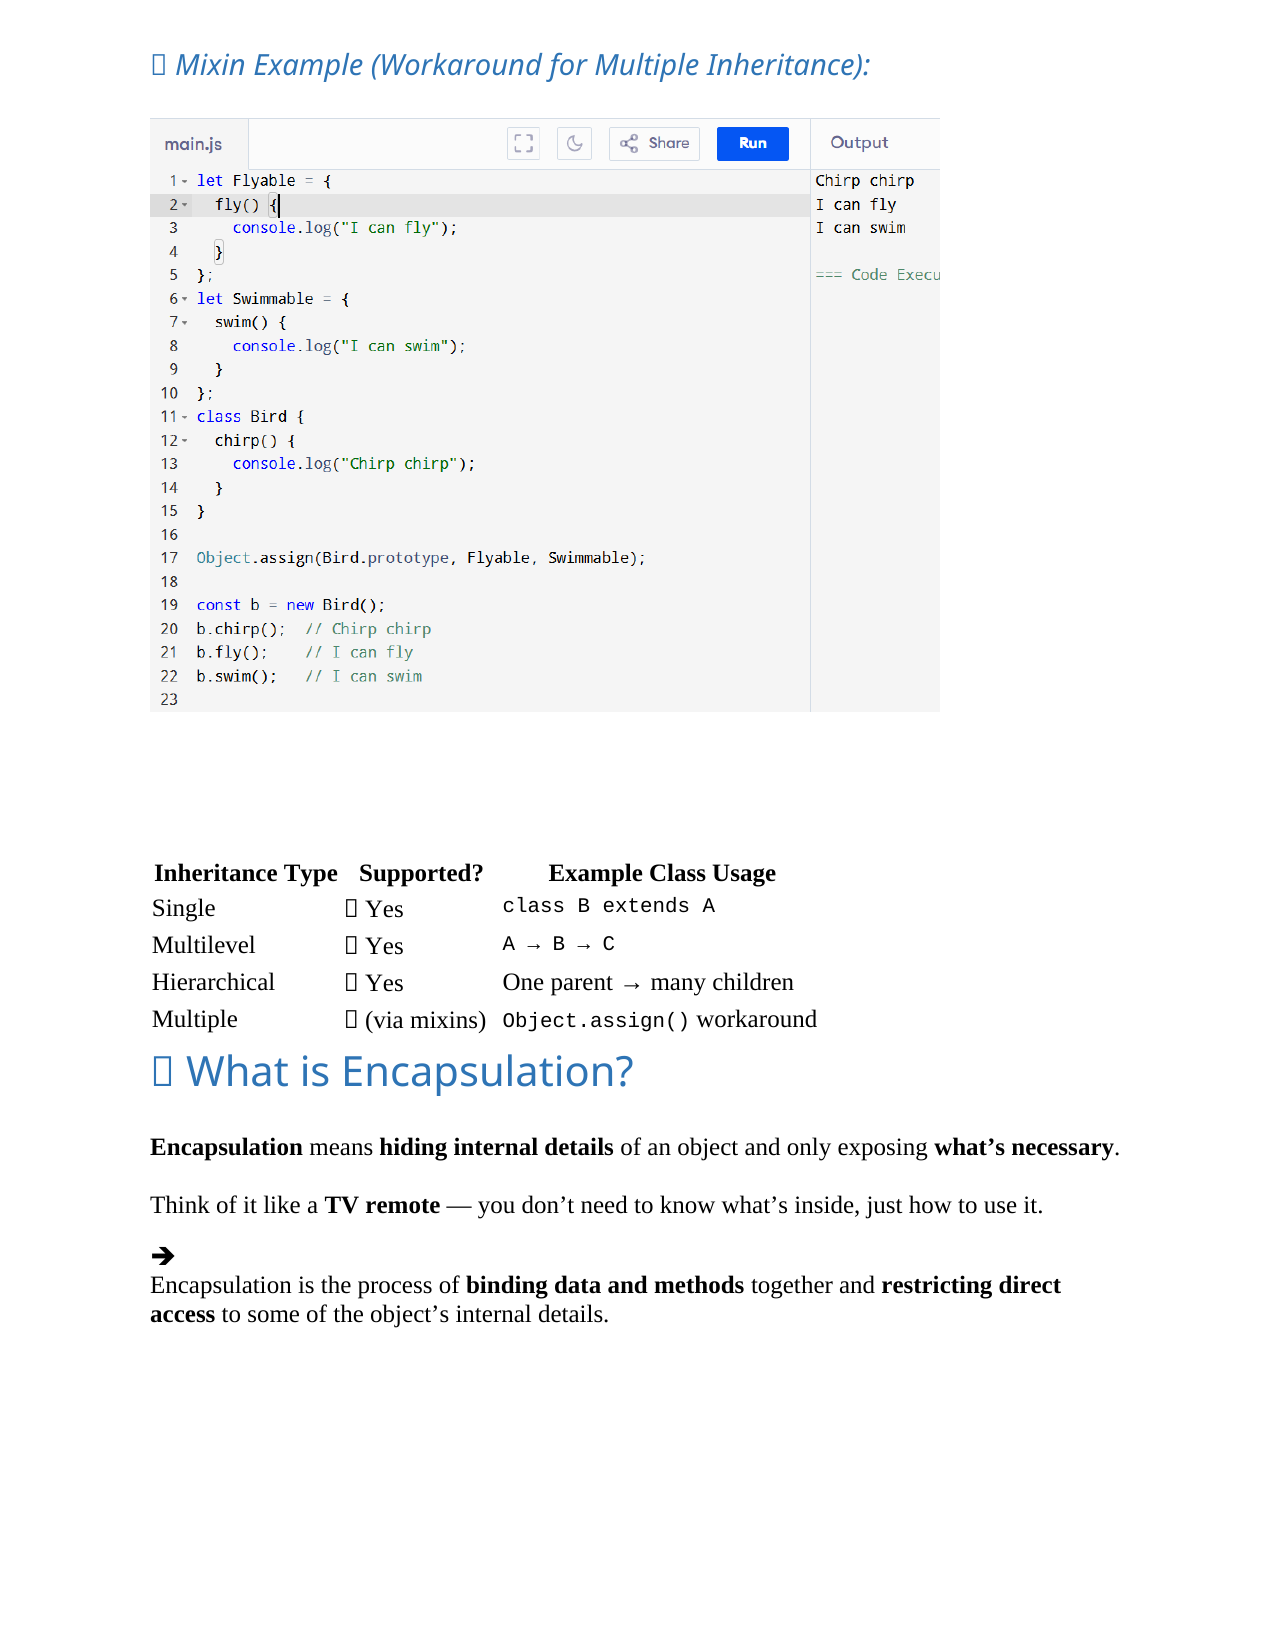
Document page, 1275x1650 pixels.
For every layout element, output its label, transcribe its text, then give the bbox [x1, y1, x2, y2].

table_cell Multiple [150, 1000, 342, 1037]
text Encapsulation means hiding internal details of an object and only exposing what’s necessary. [150, 1132, 1125, 1161]
table_cell Hierarchical [150, 963, 342, 1000]
table_cell Single [150, 889, 342, 926]
table_cell ✅ Yes [342, 926, 501, 963]
table_cell Multilevel [150, 926, 342, 963]
table_cell ✅ Yes [342, 889, 501, 926]
table_header Inheritance Type [150, 857, 342, 889]
text Encapsulation is the process of binding data and methods together and restricting direct access to some of the object’s internal details. [150, 1248, 1125, 1328]
text Think of it like a TV remote — you don’t need to know what’s inside, just how to use it. [150, 1190, 1125, 1219]
table_header Example Class Usage [501, 857, 823, 889]
subtitle ✅ Mixin Example (Workaround for Multiple Inheritance): [150, 44, 1125, 84]
picture [150, 116, 940, 712]
table_cell class B extends A [501, 889, 823, 926]
table_cell One parent → many children [501, 963, 823, 1000]
table_cell A → B → C [501, 926, 823, 963]
table_cell ✅ Yes [342, 963, 501, 1000]
table_header Supported? [342, 857, 501, 889]
table_cell Object.assign() workaround [501, 1000, 823, 1037]
table_cell ❌ (via mixins) [342, 1000, 501, 1037]
subtitle ✅ What is Encapsulation? [150, 1042, 1125, 1098]
